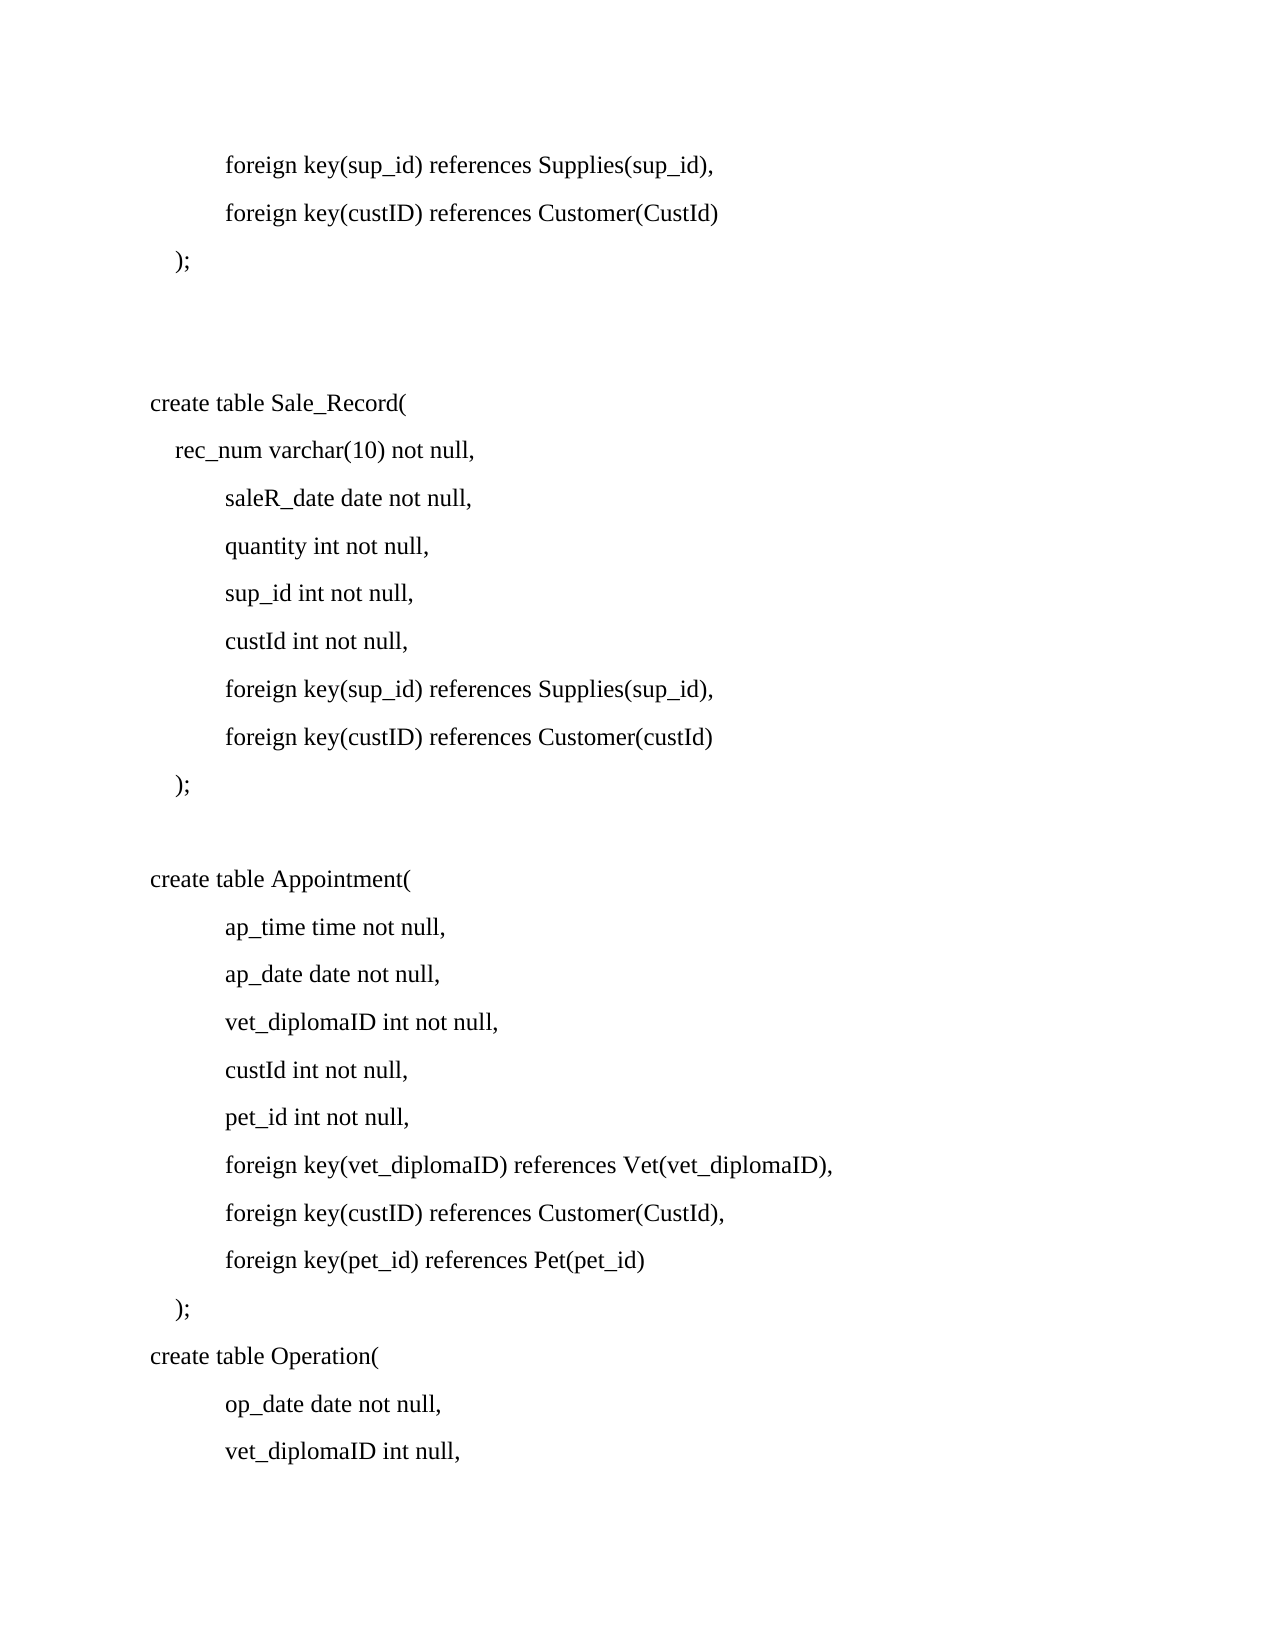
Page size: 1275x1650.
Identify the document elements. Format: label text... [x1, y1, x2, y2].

text ); [150, 245, 1098, 274]
text ); [150, 1293, 1098, 1322]
text foreign key(sup_id) references Supplies(sup_id), [150, 674, 1098, 703]
text custId int not null, [150, 626, 1098, 655]
text custId int not null, [150, 1055, 1098, 1083]
text create table Sale_Record( [150, 388, 1098, 416]
text quantity int not null, [150, 531, 1098, 559]
text foreign key(sup_id) references Supplies(sup_id), [150, 150, 1098, 179]
text vet_diplomaID int null, [150, 1436, 1098, 1465]
text ap_time time not null, [150, 912, 1098, 940]
text foreign key(custID) references Customer(CustId), [150, 1198, 1098, 1227]
text foreign key(custID) references Customer(CustId) [150, 198, 1098, 226]
text saleR_date date not null, [150, 483, 1098, 512]
text sup_id int not null, [150, 578, 1098, 607]
text ); [150, 769, 1098, 798]
text foreign key(custID) references Customer(custId) [150, 722, 1098, 750]
text op_date date not null, [150, 1389, 1098, 1417]
text vet_diplomaID int not null, [150, 1007, 1098, 1036]
text create table Appointment( [150, 864, 1098, 893]
text foreign key(pet_id) references Pet(pet_id) [150, 1246, 1098, 1274]
text pet_id int not null, [150, 1102, 1098, 1131]
text ap_date date not null, [150, 959, 1098, 988]
text create table Operation( [150, 1341, 1098, 1370]
text foreign key(vet_diplomaID) references Vet(vet_diplomaID), [150, 1150, 1098, 1179]
text rec_num varchar(10) not null, [150, 435, 1098, 464]
